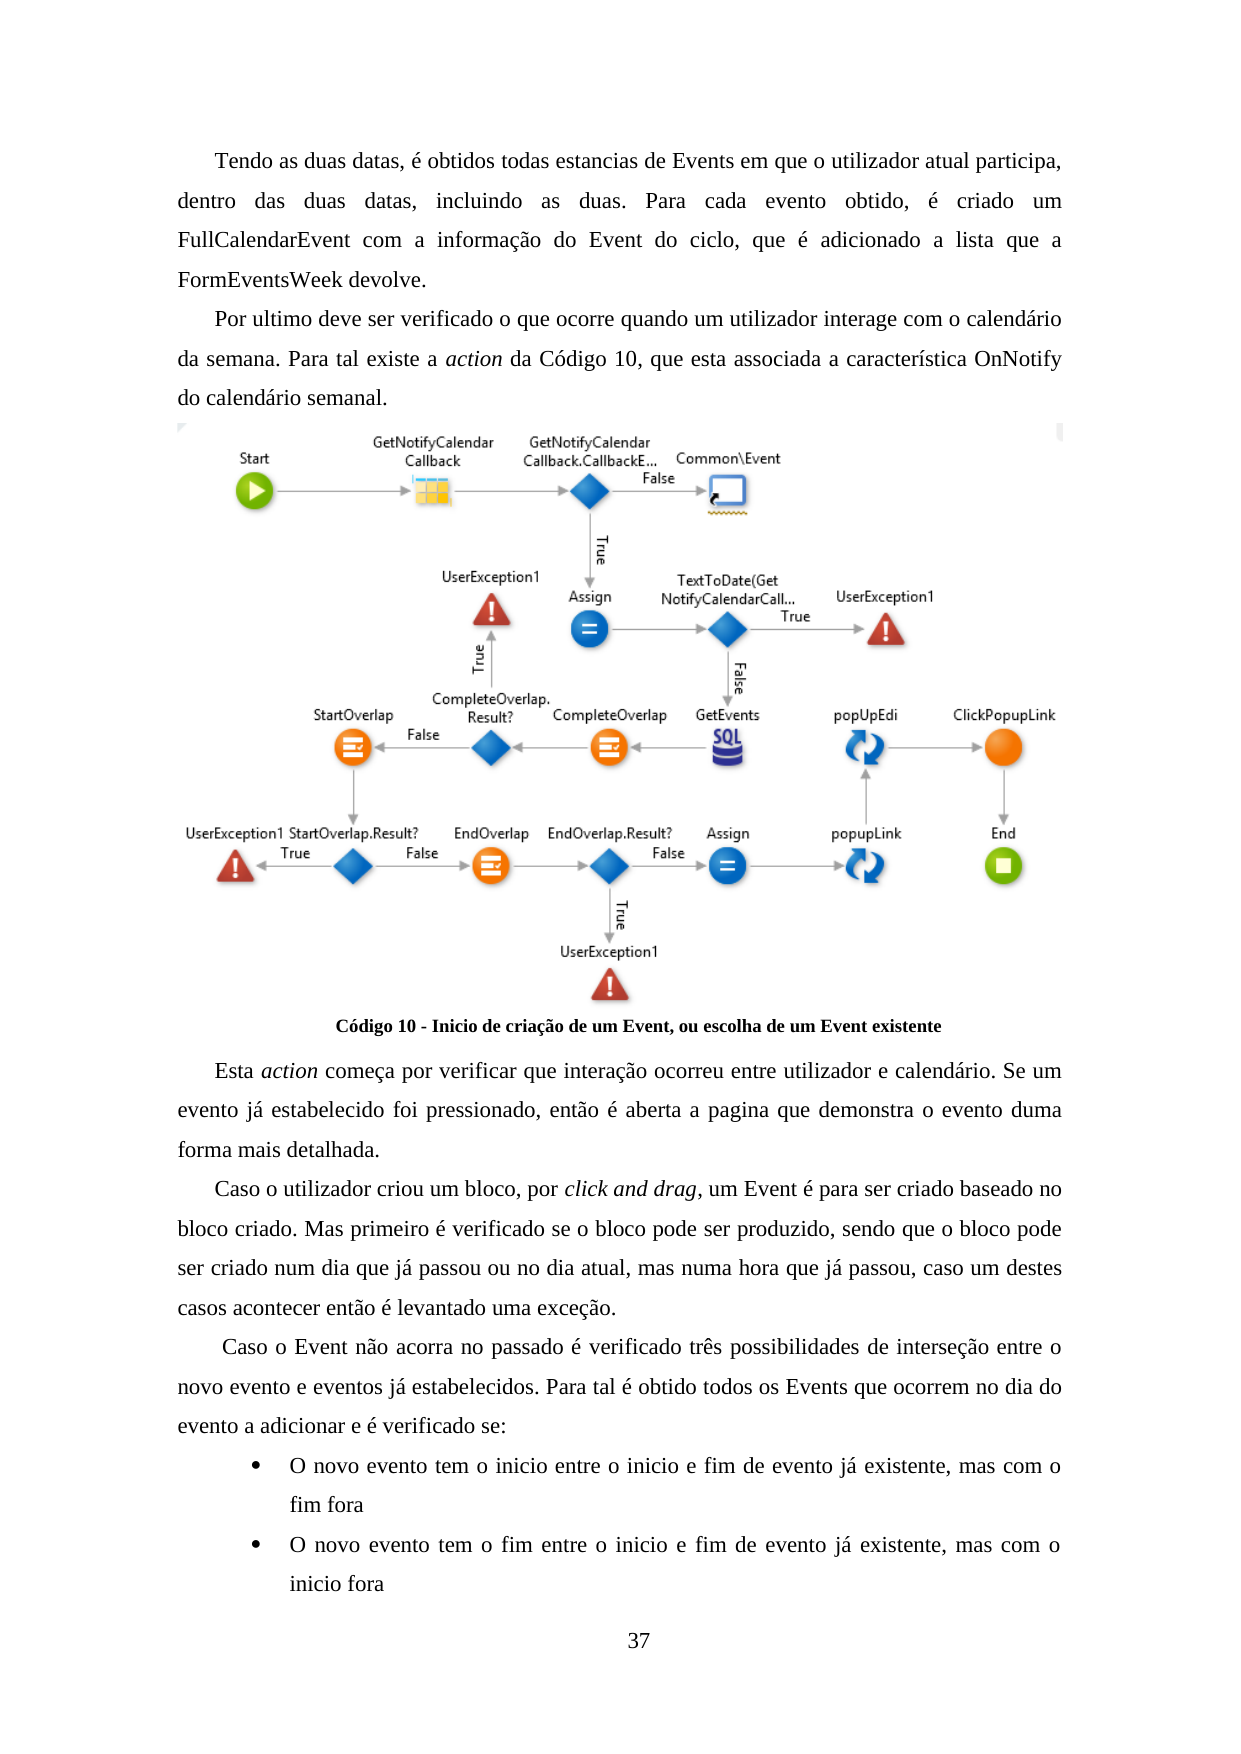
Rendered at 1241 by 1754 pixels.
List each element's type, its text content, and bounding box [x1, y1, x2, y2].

picture [177, 423, 1063, 1015]
text Caso o utilizador criou um bloco, por click and drag, um Event é para ser criado baseado no bloco criado. Mas primeiro é verificado se o bloco pode ser produzido, sendo que o bloco pode ser criado num dia que já passou ou no dia atual, mas numa hora que já passou, caso um destes casos acontecer então é levantado uma exceção. [177, 1175, 1063, 1320]
text Código 10 - Inicio de criação de um Event, ou escolha de um Event existente [177, 1015, 1063, 1036]
text Esta action começa por verificar que interação ocorreu entre utilizador e calendário. Se um evento já estabelecido foi pressionado, então é aberta a pagina que demonstra o evento duma forma mais detalhada. [177, 1057, 1063, 1162]
text Tendo as duas datas, é obtidos todas estancias de Events em que o utilizador atual participa, dentro das duas datas, incluindo as duas. Para cada evento obtido, é criado um FullCalendarEvent com a informação do Event do ciclo, que é adicionado a lista que a FormEventsWeek devolve. [177, 148, 1063, 292]
text Por ultimo deve ser verificado o que ocorre quando um utilizador interage com o calendário da semana. Para tal existe a action da Código 10, que esta associada a característica OnNotify do calendário semanal. [177, 306, 1063, 411]
text Caso o Event não acorra no passado é verificado três possibilidades de interseção entre o novo evento e eventos já estabelecidos. Para tal é obtido todos os Events que ocorrem no dia do evento a adicionar e é verificado se: [177, 1333, 1063, 1438]
list O novo evento tem o fim entre o inicio e fim de evento já existente, mas com o inicio fora [252, 1531, 1063, 1596]
list O novo evento tem o inicio entre o inicio e fim de evento já existente, mas com o fim fora [252, 1452, 1063, 1517]
